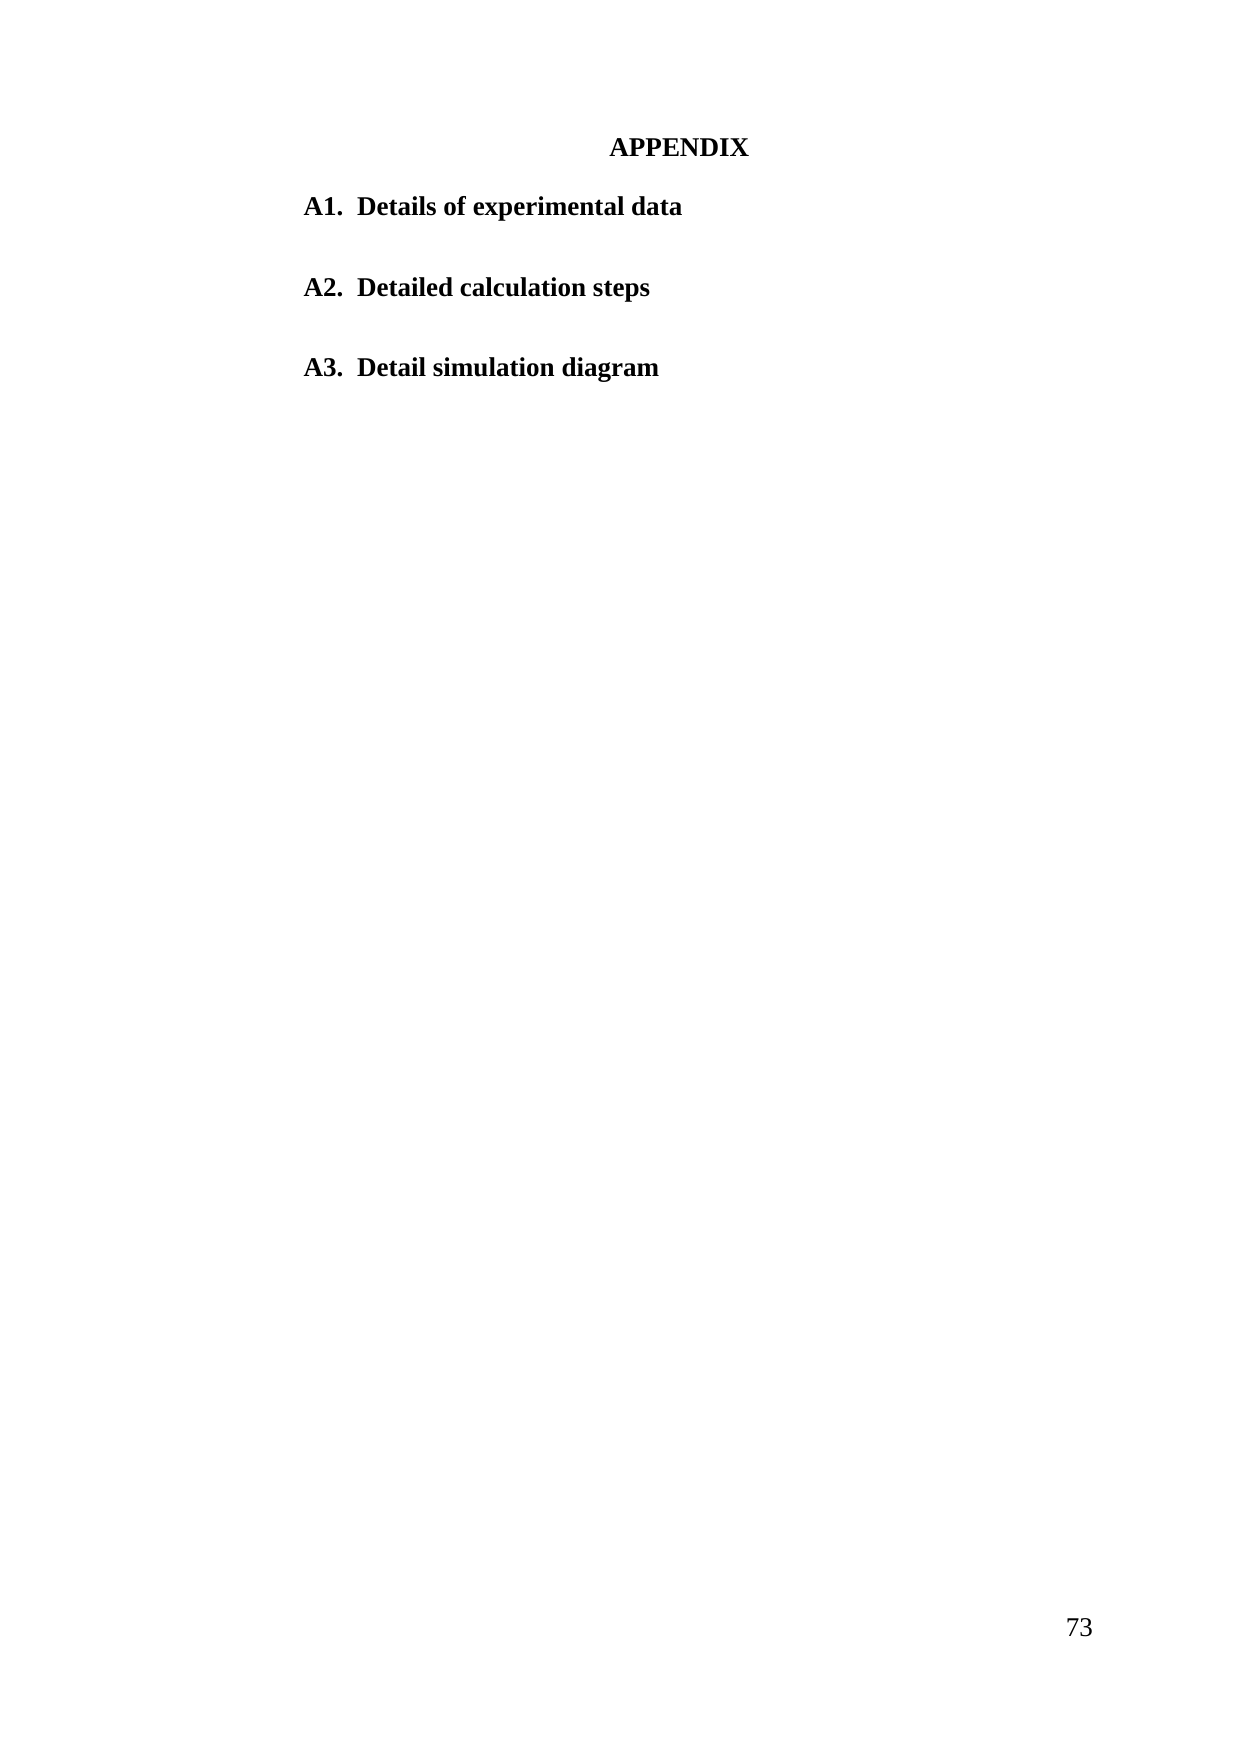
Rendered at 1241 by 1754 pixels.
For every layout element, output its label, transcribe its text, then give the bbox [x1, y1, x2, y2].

list Detail simulation diagram [303, 351, 1092, 383]
list Detailed calculation steps [303, 271, 1092, 302]
list Details of experimental data [303, 190, 1092, 221]
subtitle APPENDIX [266, 131, 1092, 162]
